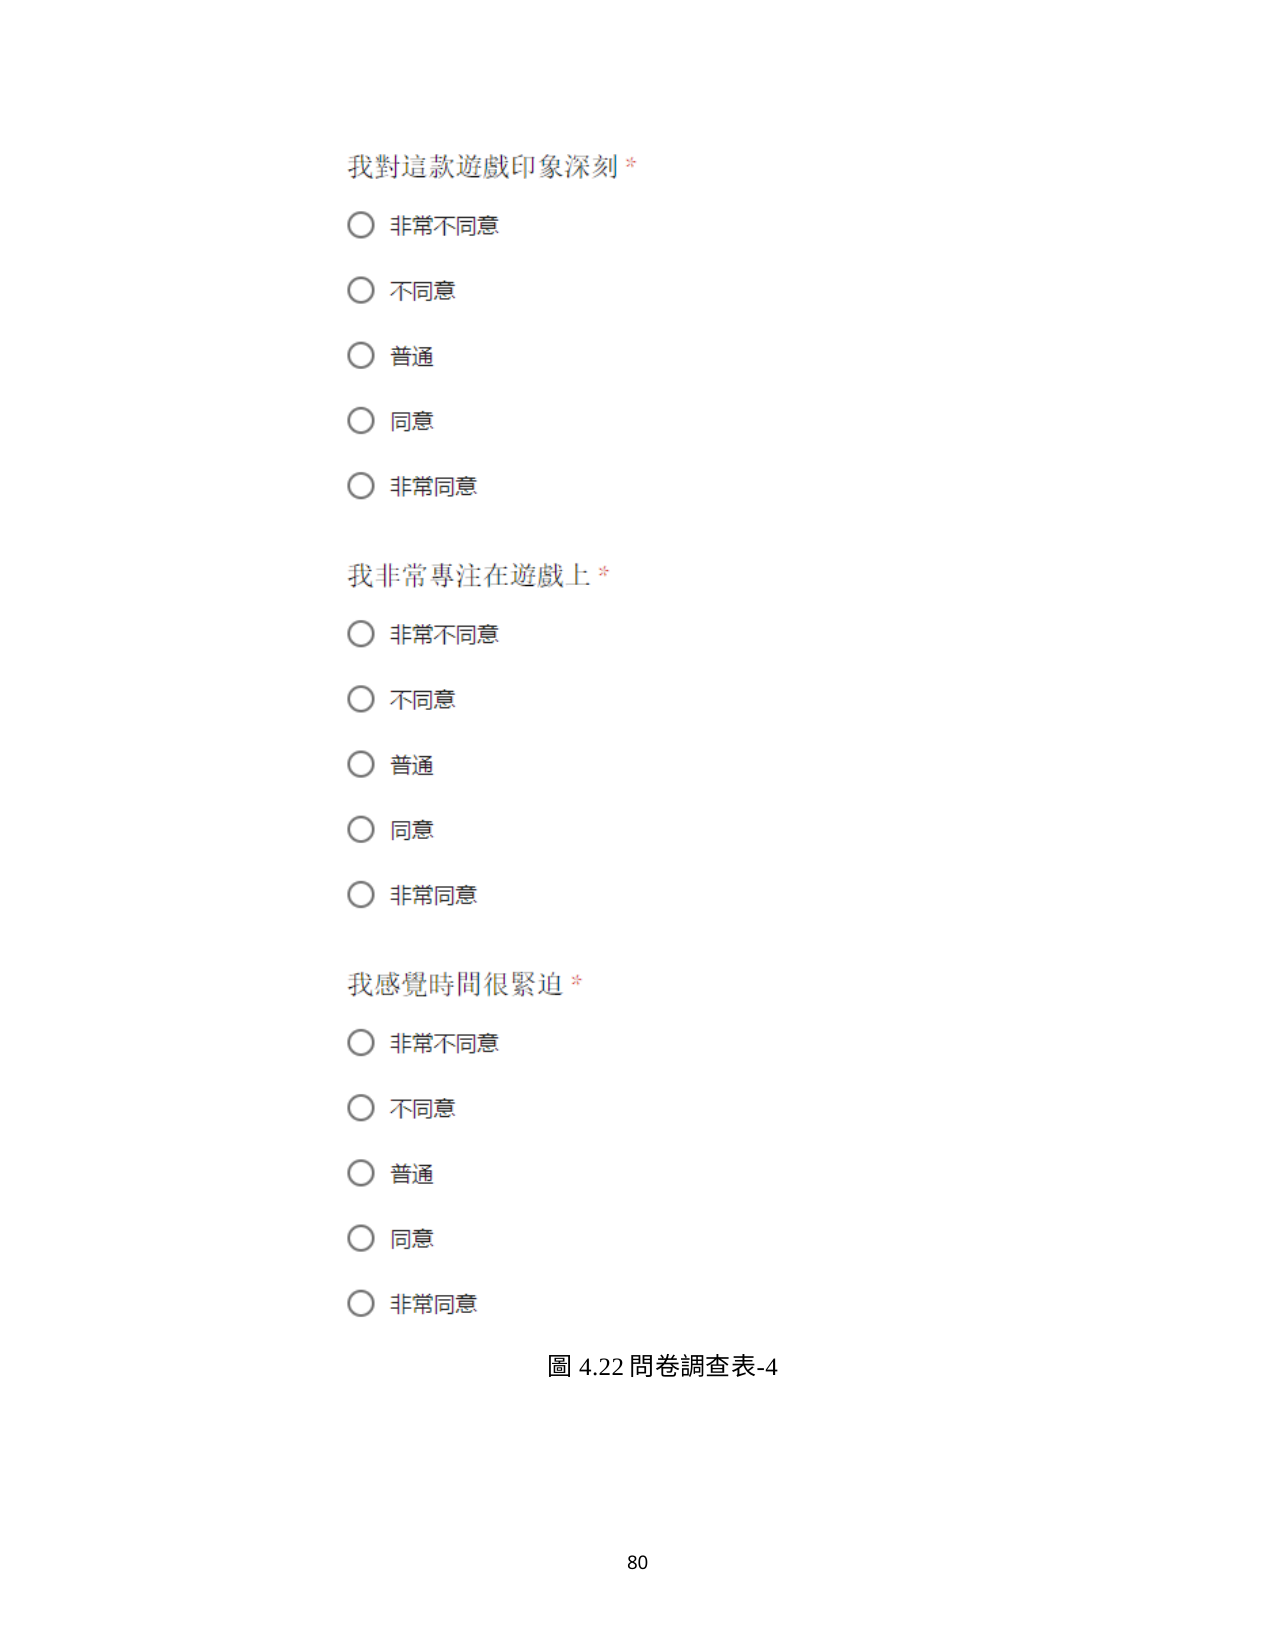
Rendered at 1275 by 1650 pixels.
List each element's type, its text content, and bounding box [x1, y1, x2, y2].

text 圖 4.22問卷調查表-4 [150, 1346, 1125, 1382]
picture [315, 149, 1010, 1332]
